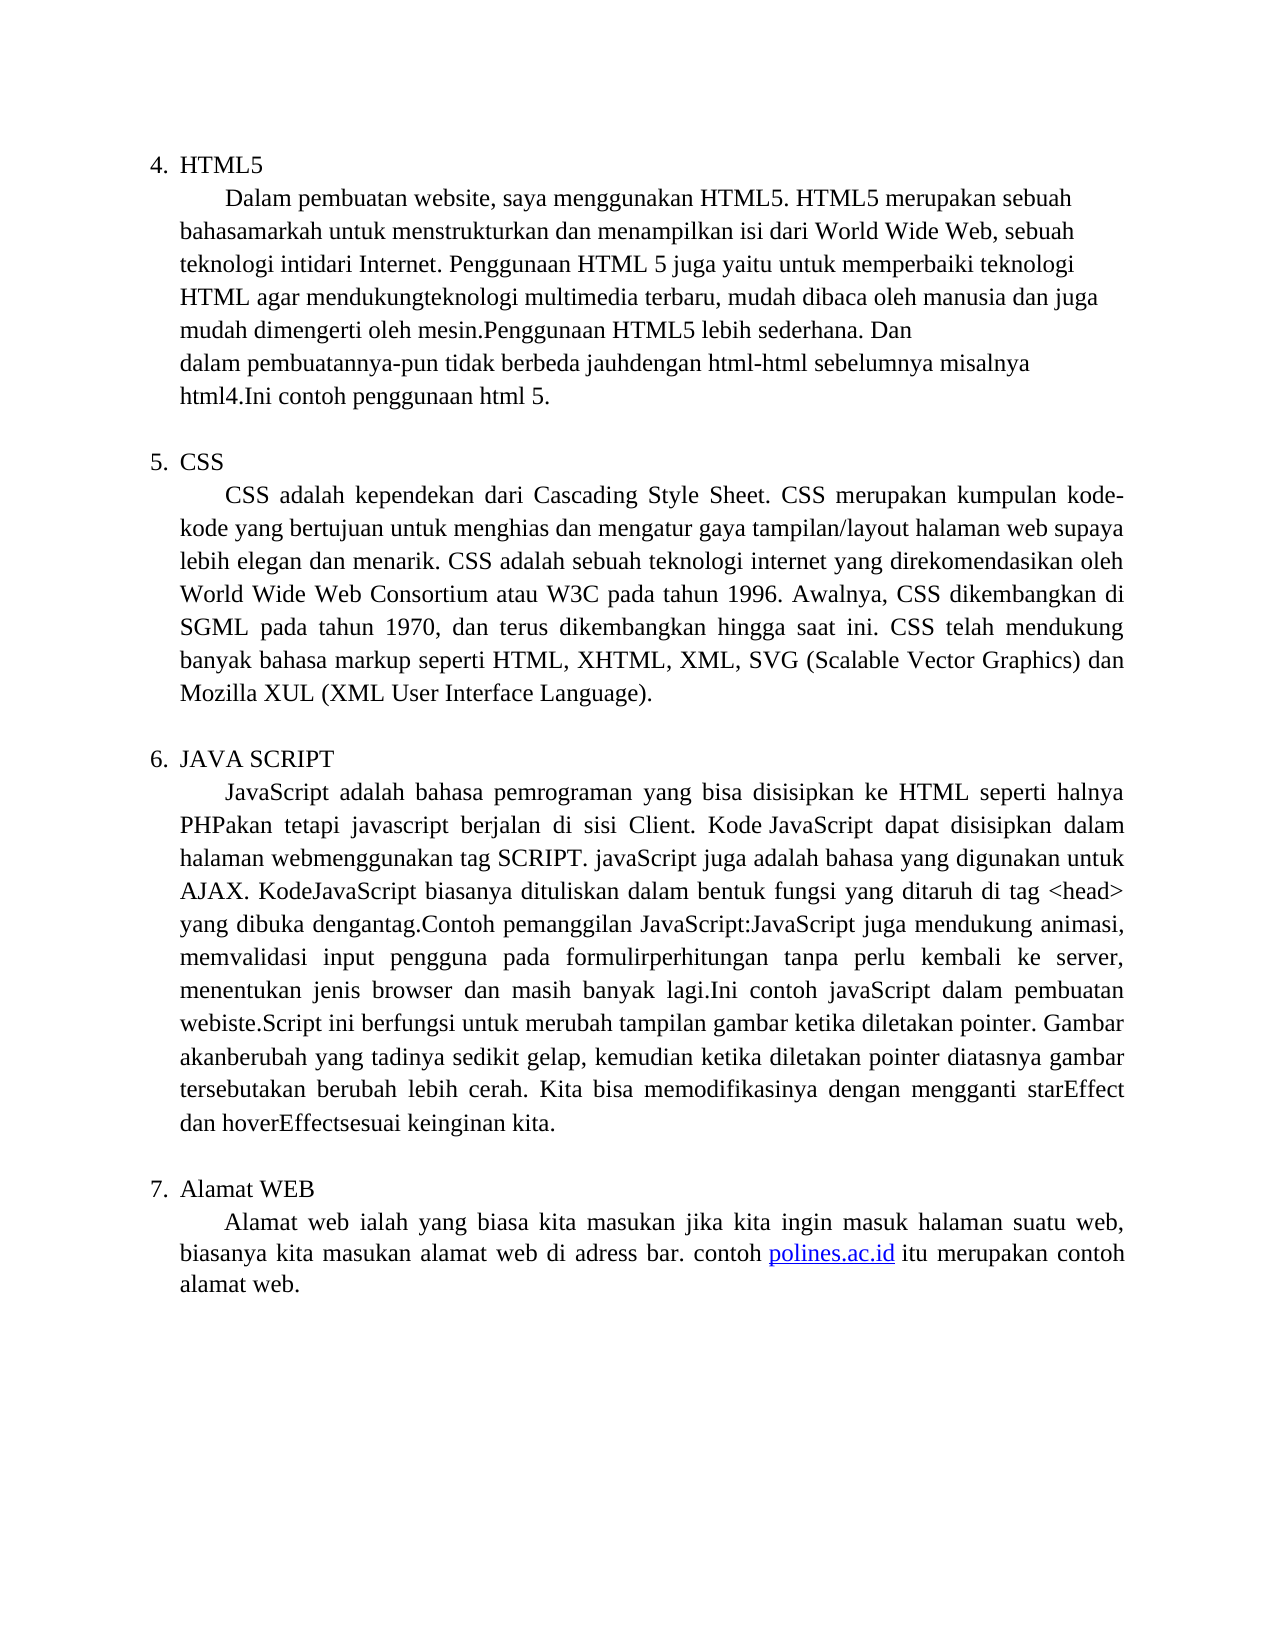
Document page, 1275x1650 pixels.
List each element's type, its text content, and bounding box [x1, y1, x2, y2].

list JAVA SCRIPT [150, 744, 1125, 773]
list CSS adalah kependekan dari Cascading Style Sheet. CSS merupakan kumpulan kode-kode yang bertujuan untuk menghias dan mengatur gaya tampilan/layout halaman web supaya lebih elegan dan menarik. CSS adalah sebuah teknologi internet yang direkomendasikan oleh World Wide Web Consortium atau W3C pada tahun 1996. Awalnya, CSS dikembangkan di SGML pada tahun 1970, dan terus dikembangkan hingga saat ini. CSS telah mendukung banyak bahasa markup seperti HTML, XHTML, XML, SVG (Scalable Vector Graphics) dan Mozilla XUL (XML User Interface Language). [179, 480, 1125, 568]
list HTML5 [150, 150, 1125, 179]
list Dalam pembuatan website, saya menggunakan HTML5. HTML5 merupakan sebuah bahasamarkah untuk menstrukturkan dan menampilkan isi dari World Wide Web, sebuah teknologi intidari Internet. Penggunaan HTML 5 juga yaitu untuk memperbaiki teknologi HTML agar mendukungteknologi multimedia terbaru, mudah dibaca oleh manusia dan juga mudah dimengerti oleh mesin.Penggunaan HTML5 lebih sederhana. Dan dalam pembuatannya-pun tidak berbeda jauhdengan html-html sebelumnya misalnya html4.Ini contoh penggunaan html 5. [179, 183, 1125, 410]
list CSS adalah kependekan dari Cascading Style Sheet. CSS merupakan kumpulan kode-kode yang bertujuan untuk menghias dan mengatur gaya tampilan/layout halaman web supaya lebih elegan dan menarik. CSS adalah sebuah teknologi internet yang direkomendasikan oleh World Wide Web Consortium atau W3C pada tahun 1996. Awalnya, CSS dikembangkan di SGML pada tahun 1970, dan terus dikembangkan hingga saat ini. CSS telah mendukung banyak bahasa markup seperti HTML, XHTML, XML, SVG (Scalable Vector Graphics) dan Mozilla XUL (XML User Interface Language). [179, 569, 1125, 651]
list CSS [150, 447, 1125, 476]
list Alamat WEB [150, 1174, 1125, 1202]
text Alamat web ialah yang biasa kita masukan jika kita ingin masuk halaman suatu web, biasanya kita masukan alamat web di adress bar. contoh polines.ac.id itu merupakan contoh alamat web. [179, 1207, 1125, 1297]
list CSS adalah kependekan dari Cascading Style Sheet. CSS merupakan kumpulan kode-kode yang bertujuan untuk menghias dan mengatur gaya tampilan/layout halaman web supaya lebih elegan dan menarik. CSS adalah sebuah teknologi internet yang direkomendasikan oleh World Wide Web Consortium atau W3C pada tahun 1996. Awalnya, CSS dikembangkan di SGML pada tahun 1970, dan terus dikembangkan hingga saat ini. CSS telah mendukung banyak bahasa markup seperti HTML, XHTML, XML, SVG (Scalable Vector Graphics) dan Mozilla XUL (XML User Interface Language). [179, 652, 1125, 707]
list JavaScript adalah bahasa pemrograman yang bisa disisipkan ke HTML seperti halnya PHPakan tetapi javascript berjalan di sisi Client. Kode JavaScript dapat disisipkan dalam halaman webmenggunakan tag SCRIPT. javaScript juga adalah bahasa yang digunakan untuk AJAX. KodeJavaScript biasanya dituliskan dalam bentuk fungsi yang ditaruh di tag <head> yang dibuka dengantag.Contoh pemanggilan JavaScript:JavaScript juga mendukung animasi, memvalidasi input pengguna pada formulirperhitungan tanpa perlu kembali ke server, menentukan jenis browser dan masih banyak lagi.Ini contoh javaScript dalam pembuatan webiste.Script ini berfungsi untuk merubah tampilan gambar ketika diletakan pointer. Gambar akanberubah yang tadinya sedikit gelap, kemudian ketika diletakan pointer diatasnya gambar tersebutakan berubah lebih cerah. Kita bisa memodifikasinya dengan mengganti starEffect dan hoverEffectsesuai keinginan kita. [179, 777, 1125, 1136]
